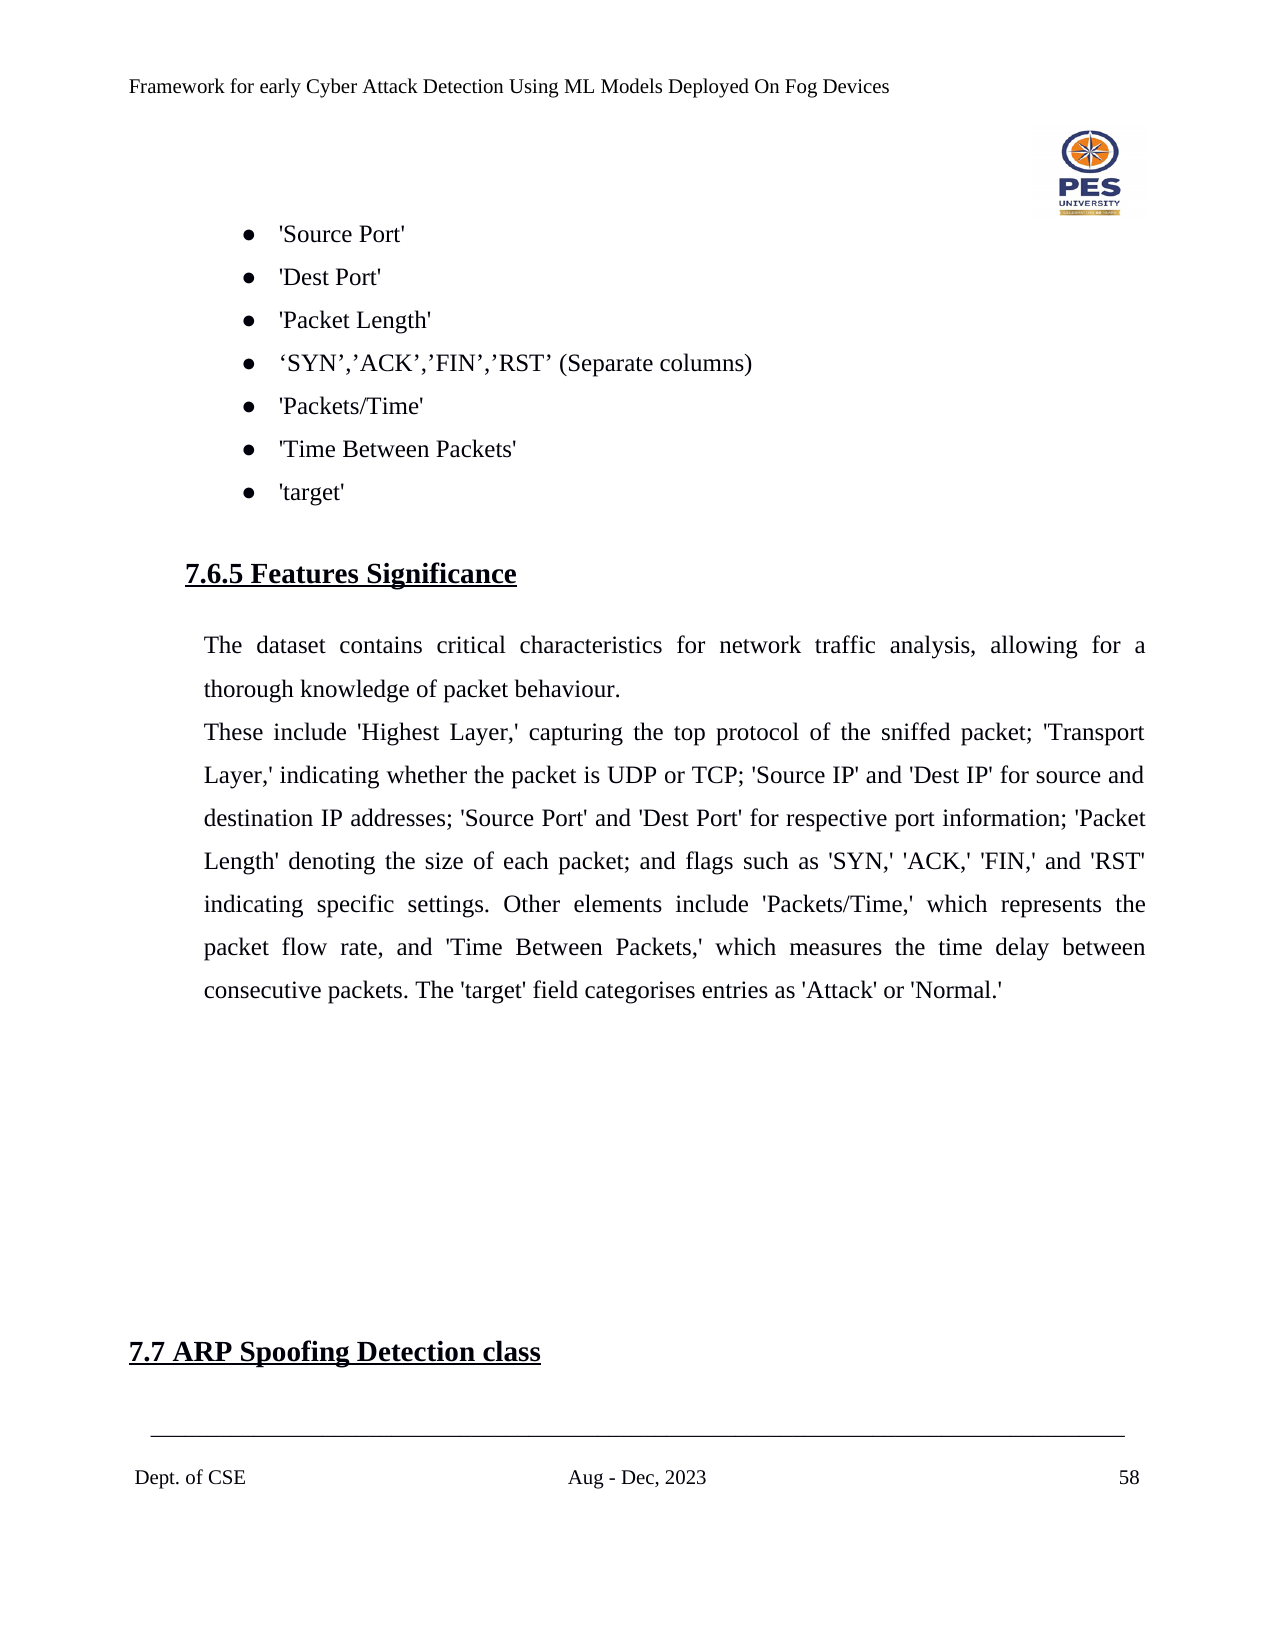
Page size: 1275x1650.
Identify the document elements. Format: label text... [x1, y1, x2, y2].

text 7.7 ARP Spoofing Detection class [128, 1334, 1146, 1368]
list 'Packets/Time' [241, 391, 1146, 420]
list 'Packet Length' [241, 305, 1146, 334]
text These include 'Highest Layer,' capturing the top protocol of the sniffed packet; 'Transport Layer,' indicating whether the packet is UDP or TCP; 'Source IP' and 'Dest IP' for source and destination IP addresses; 'Source Port' and 'Dest Port' for respective port information; 'Packet Length' denoting the size of each packet; and flags such as 'SYN,' 'ACK,' 'FIN,' and 'RST' indicating specific settings. Other elements include 'Packets/Time,' which represents the packet flow rate, and 'Time Between Packets,' which measures the time delay between consecutive packets. The 'target' field categorises entries as 'Attack' or 'Normal.' [203, 717, 1146, 1004]
text 7.6.5 Features Significance [128, 556, 1146, 590]
list 'Dest Port' [241, 262, 1146, 291]
list 'Source Port' [241, 219, 1146, 247]
list ‘SYN’,’ACK’,’FIN’,’RST’ (Separate columns) [241, 348, 1146, 377]
list 'target' [241, 477, 1146, 506]
list 'Time Between Packets' [241, 434, 1146, 463]
text The dataset contains critical characteristics for network traffic analysis, allowing for a thorough knowledge of packet behaviour. [203, 631, 1146, 702]
picture [1032, 124, 1147, 219]
